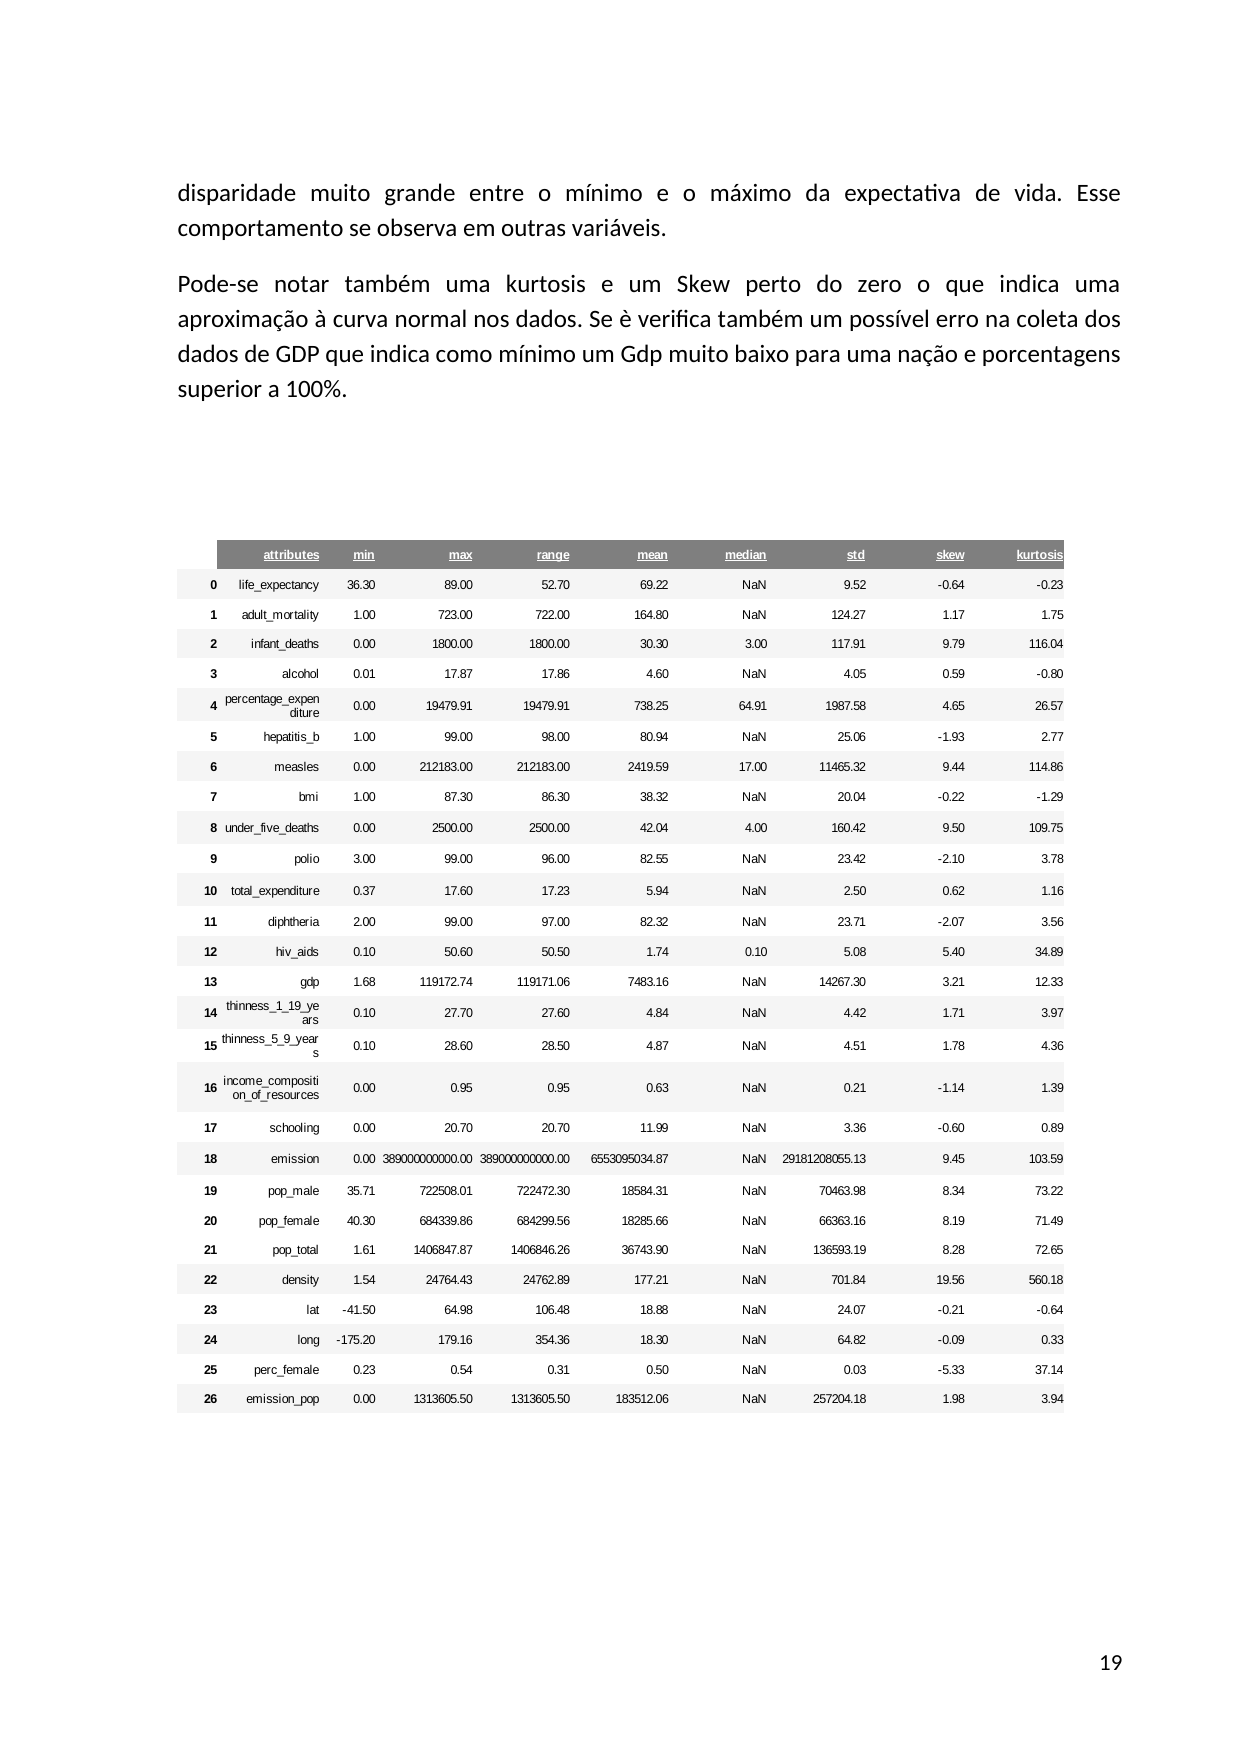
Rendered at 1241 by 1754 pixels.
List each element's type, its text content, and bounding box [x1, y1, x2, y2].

text Pode-se notar também uma kurtosis e um Skew perto do zero o que indica uma aproximação à curva normal nos dados. Se è verifica também um possível erro na coleta dos dados de GDP que indica como mínimo um Gdp muito baixo para uma nação e porcentagens superior a 100%. [177, 268, 1122, 403]
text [177, 177, 1122, 243]
